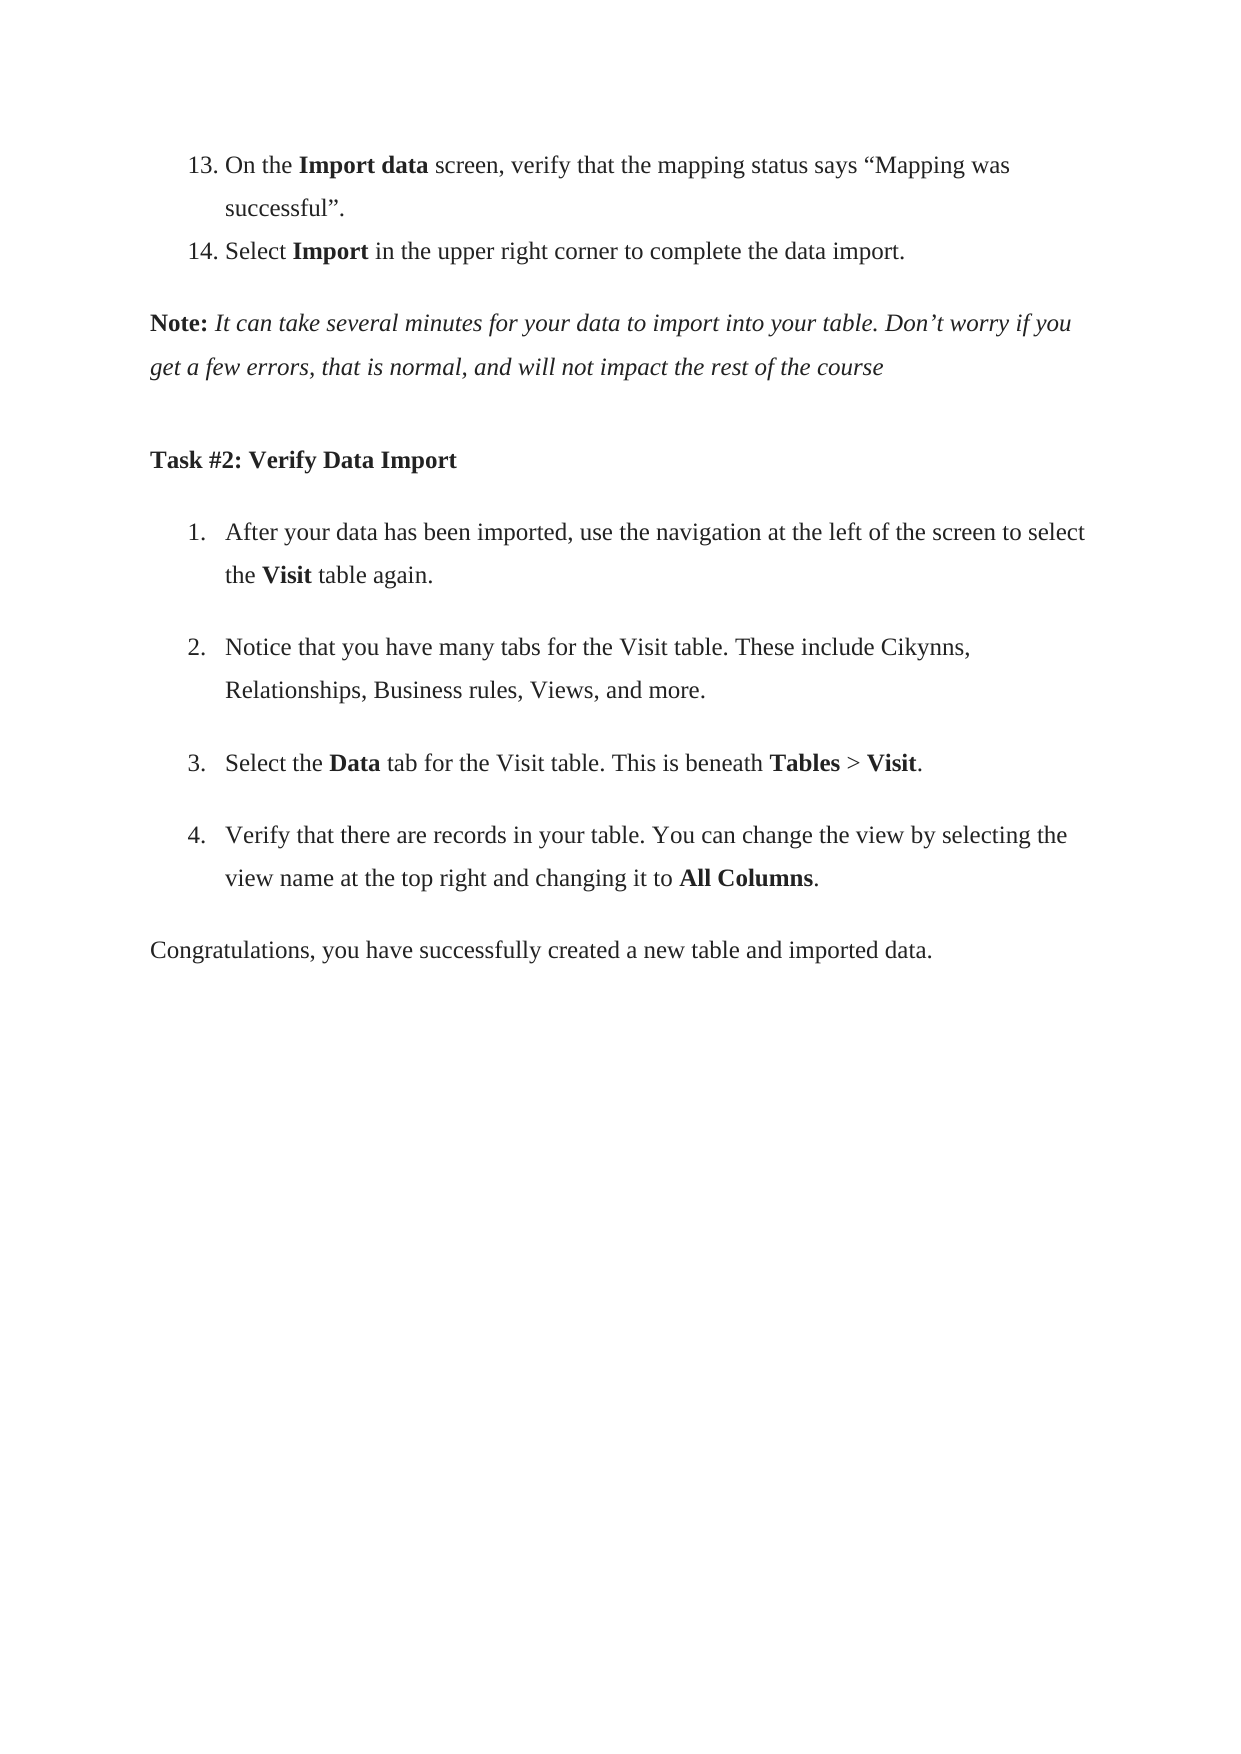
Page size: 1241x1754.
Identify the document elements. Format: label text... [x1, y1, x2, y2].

text Note: It can take several minutes for your data to import into your table. Don’t worry if you get a few errors, that is normal, and will not impact the rest of the course [150, 308, 1090, 380]
list Verify that there are records in your table. You can change the view by selecting the view name at the top right and changing it to All Columns. [187, 820, 1090, 892]
text Congratulations, you have successfully created a new table and imported data. [150, 936, 1090, 964]
list Select the Data tab for the Visit table. This is beneath Tables > Visit. [187, 748, 1090, 777]
list After your data has been imported, use the navigation at the left of the screen to select the Visit table again. [187, 517, 1090, 589]
list Notice that you have many tabs for the Visit table. These include Cikynns, Relationships, Business rules, Views, and more. [187, 632, 1090, 704]
subtitle Task #2: Verify Data Import [150, 445, 1090, 473]
list Select Import in the upper right corner to complete the data import. [187, 236, 1090, 265]
list On the Import data screen, verify that the mapping status says “Mapping was successful”. [187, 150, 1090, 222]
